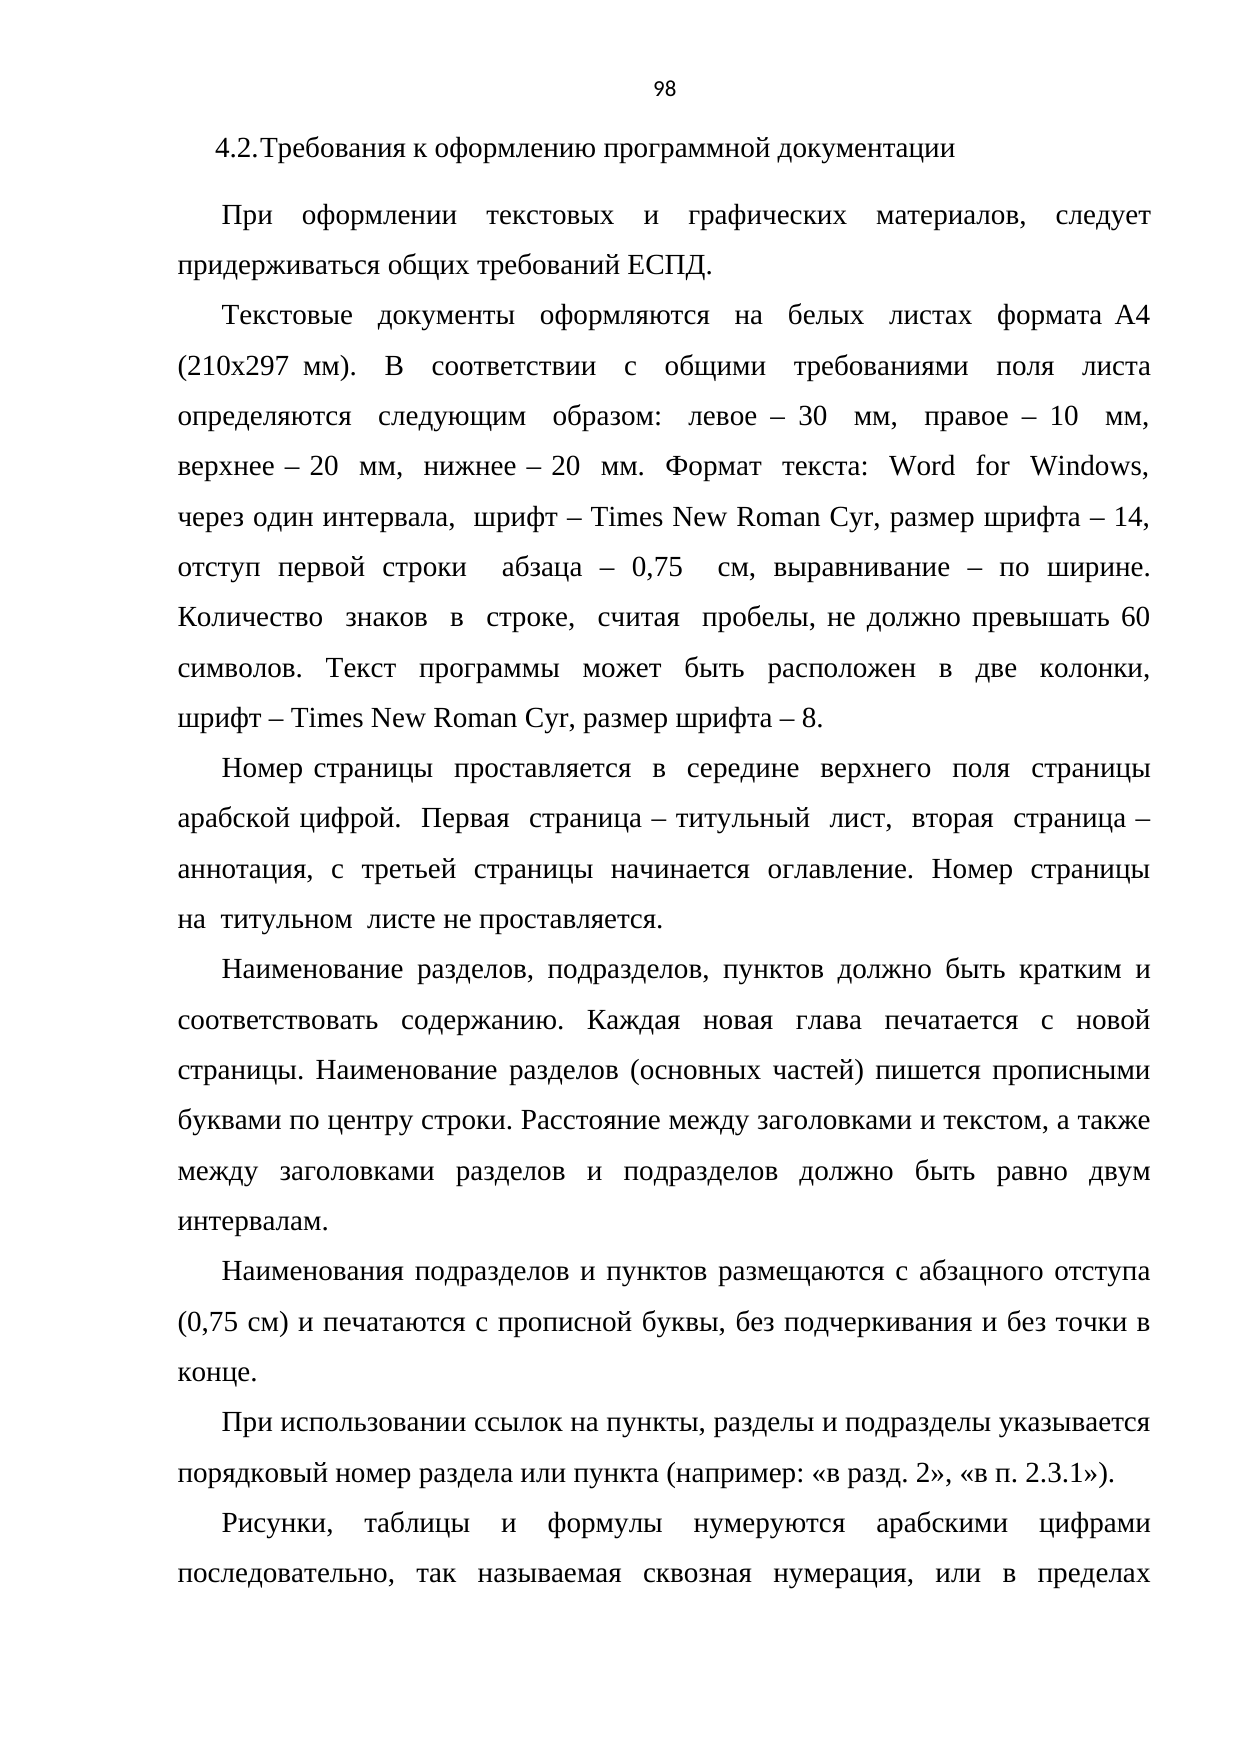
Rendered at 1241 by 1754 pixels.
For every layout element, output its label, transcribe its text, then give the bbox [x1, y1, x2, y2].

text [177, 1505, 1152, 1589]
text При использовании ссылок на пункты, разделы и подразделы указывается порядковый номер раздела или пункта (например: «в разд. 2», «в п. 2.3.1»). [177, 1404, 1152, 1488]
text Текстовые документы оформляются на белых листах формата А4 (210х297 мм). В соответствии с общими требованиями поля листа определяются следующим образом: левое – 30 мм, правое – 10 мм, верхнее – 20 мм, нижнее – 20 мм. Формат текста: Word for Windows, через один интервала, шрифт – Times New Roman Cyr, размер шрифта – 14, отступ первой строки абзаца – 0,75 см, выравнивание – по ширине. Количество знаков в строке, считая пробелы, не должно превышать 60 символов. Текст программы может быть расположен в две колонки, шрифт – Times New Roman Cyr, размер шрифта – 8. [177, 297, 1152, 733]
text Наименование разделов, подразделов, пунктов должно быть кратким и соответствовать содержанию. Каждая новая глава печатается с новой страницы. Наименование разделов (основных частей) пишется прописными буквами по центру строки. Расстояние между заголовками и текстом, а также между заголовками разделов и подразделов должно быть равно двум интервалам. [177, 952, 1152, 1237]
text Наименования подразделов и пунктов размещаются с абзацного отступа (0,75 см) и печатаются с прописной буквы, без подчеркивания и без точки в конце. [177, 1253, 1152, 1388]
text При оформлении текстовых и графических материалов, следует придерживаться общих требований ЕСПД. [177, 197, 1152, 281]
text Номер страницы проставляется в середине верхнего поля страницы арабской цифрой. Первая страница – титульный лист, вторая страница – аннотация, с третьей страницы начинается оглавление. Номер страницы на титульном листе не проставляется. [177, 750, 1152, 935]
list Требования к оформлению программной документации [215, 130, 1152, 163]
